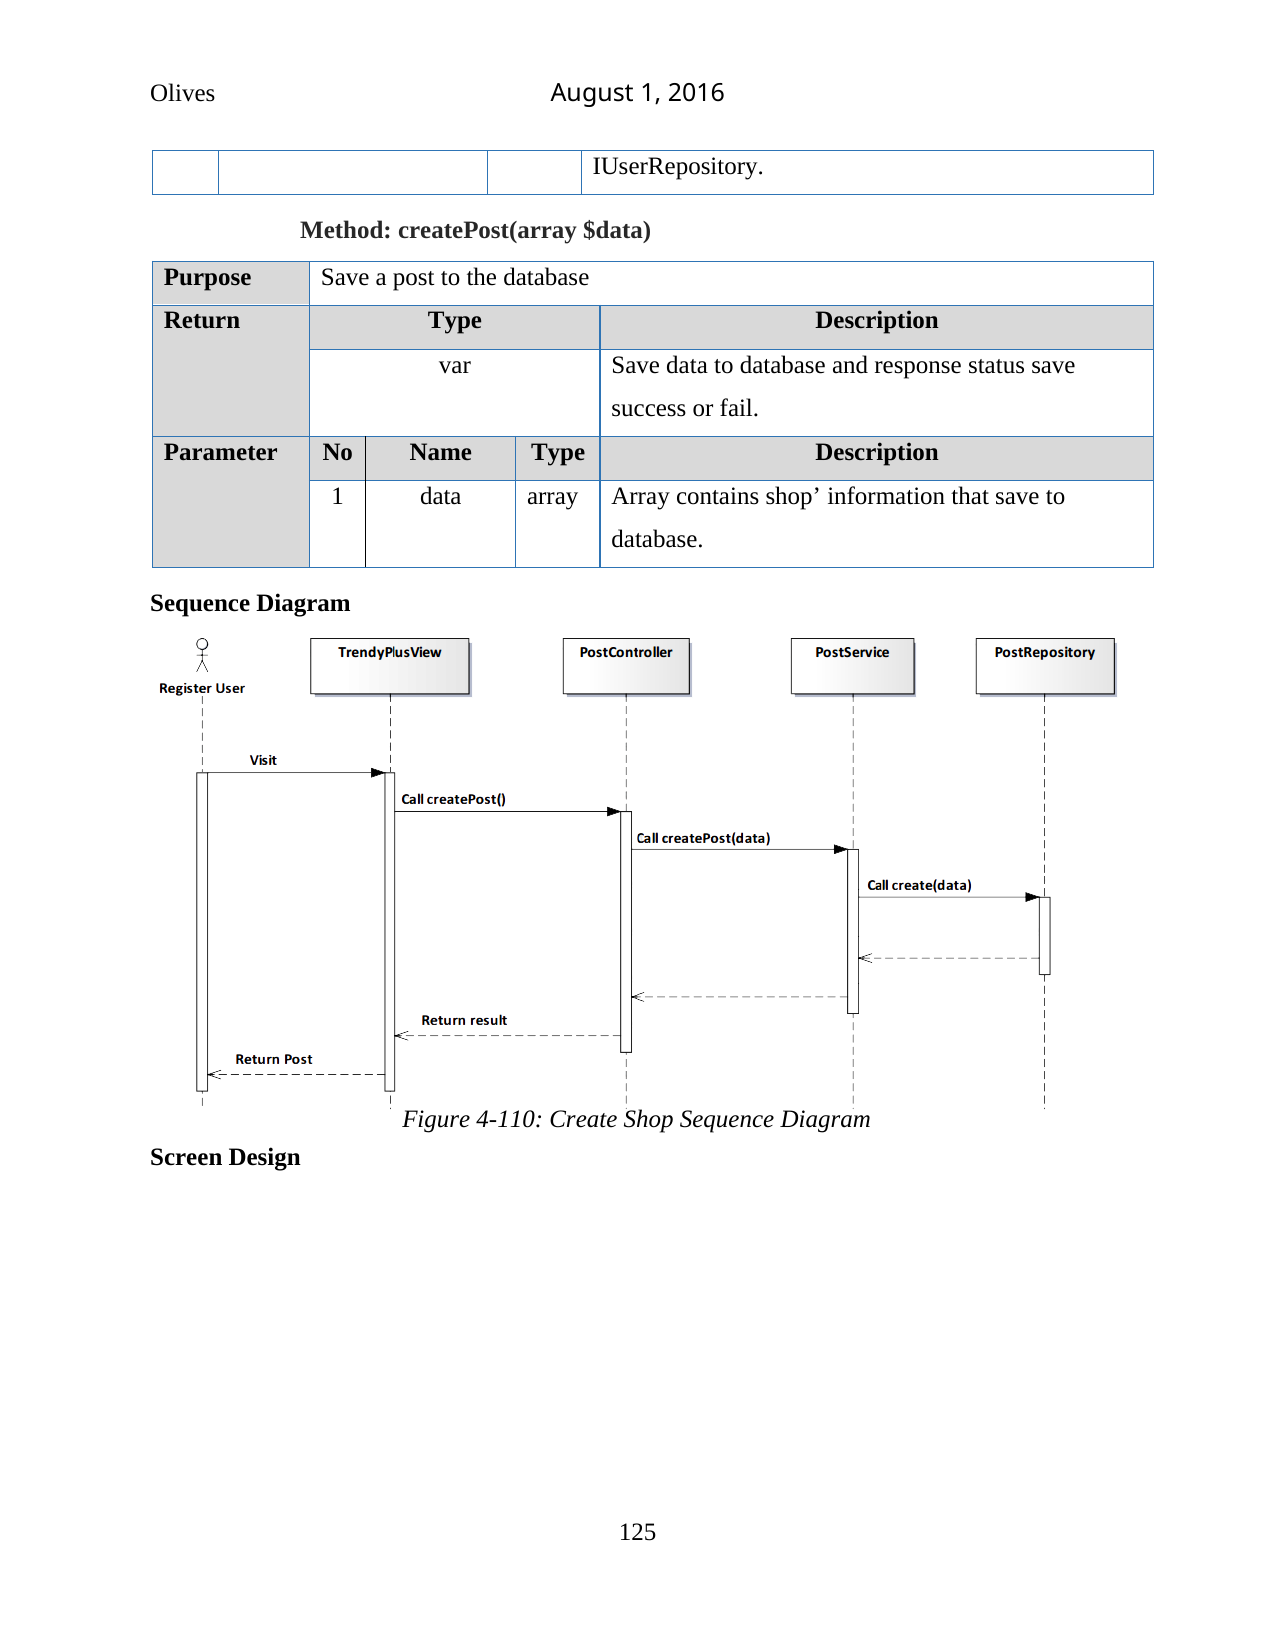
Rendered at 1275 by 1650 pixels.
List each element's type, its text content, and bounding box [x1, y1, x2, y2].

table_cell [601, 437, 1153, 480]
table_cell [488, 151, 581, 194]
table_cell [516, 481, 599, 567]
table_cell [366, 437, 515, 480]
subtitle Sequence Diagram [150, 583, 1125, 618]
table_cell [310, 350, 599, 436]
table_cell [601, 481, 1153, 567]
subtitle Screen Design [150, 1137, 1125, 1172]
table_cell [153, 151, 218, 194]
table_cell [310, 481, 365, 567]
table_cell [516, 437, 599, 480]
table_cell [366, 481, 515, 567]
picture [150, 633, 1125, 1118]
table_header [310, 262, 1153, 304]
subtitle Method: createPost(array $data) [300, 210, 1125, 246]
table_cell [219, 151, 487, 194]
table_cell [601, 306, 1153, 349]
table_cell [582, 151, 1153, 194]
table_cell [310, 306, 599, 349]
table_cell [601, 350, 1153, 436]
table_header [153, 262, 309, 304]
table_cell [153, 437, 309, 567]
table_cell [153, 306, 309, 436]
picture [786, 1112, 795, 1118]
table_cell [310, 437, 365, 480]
